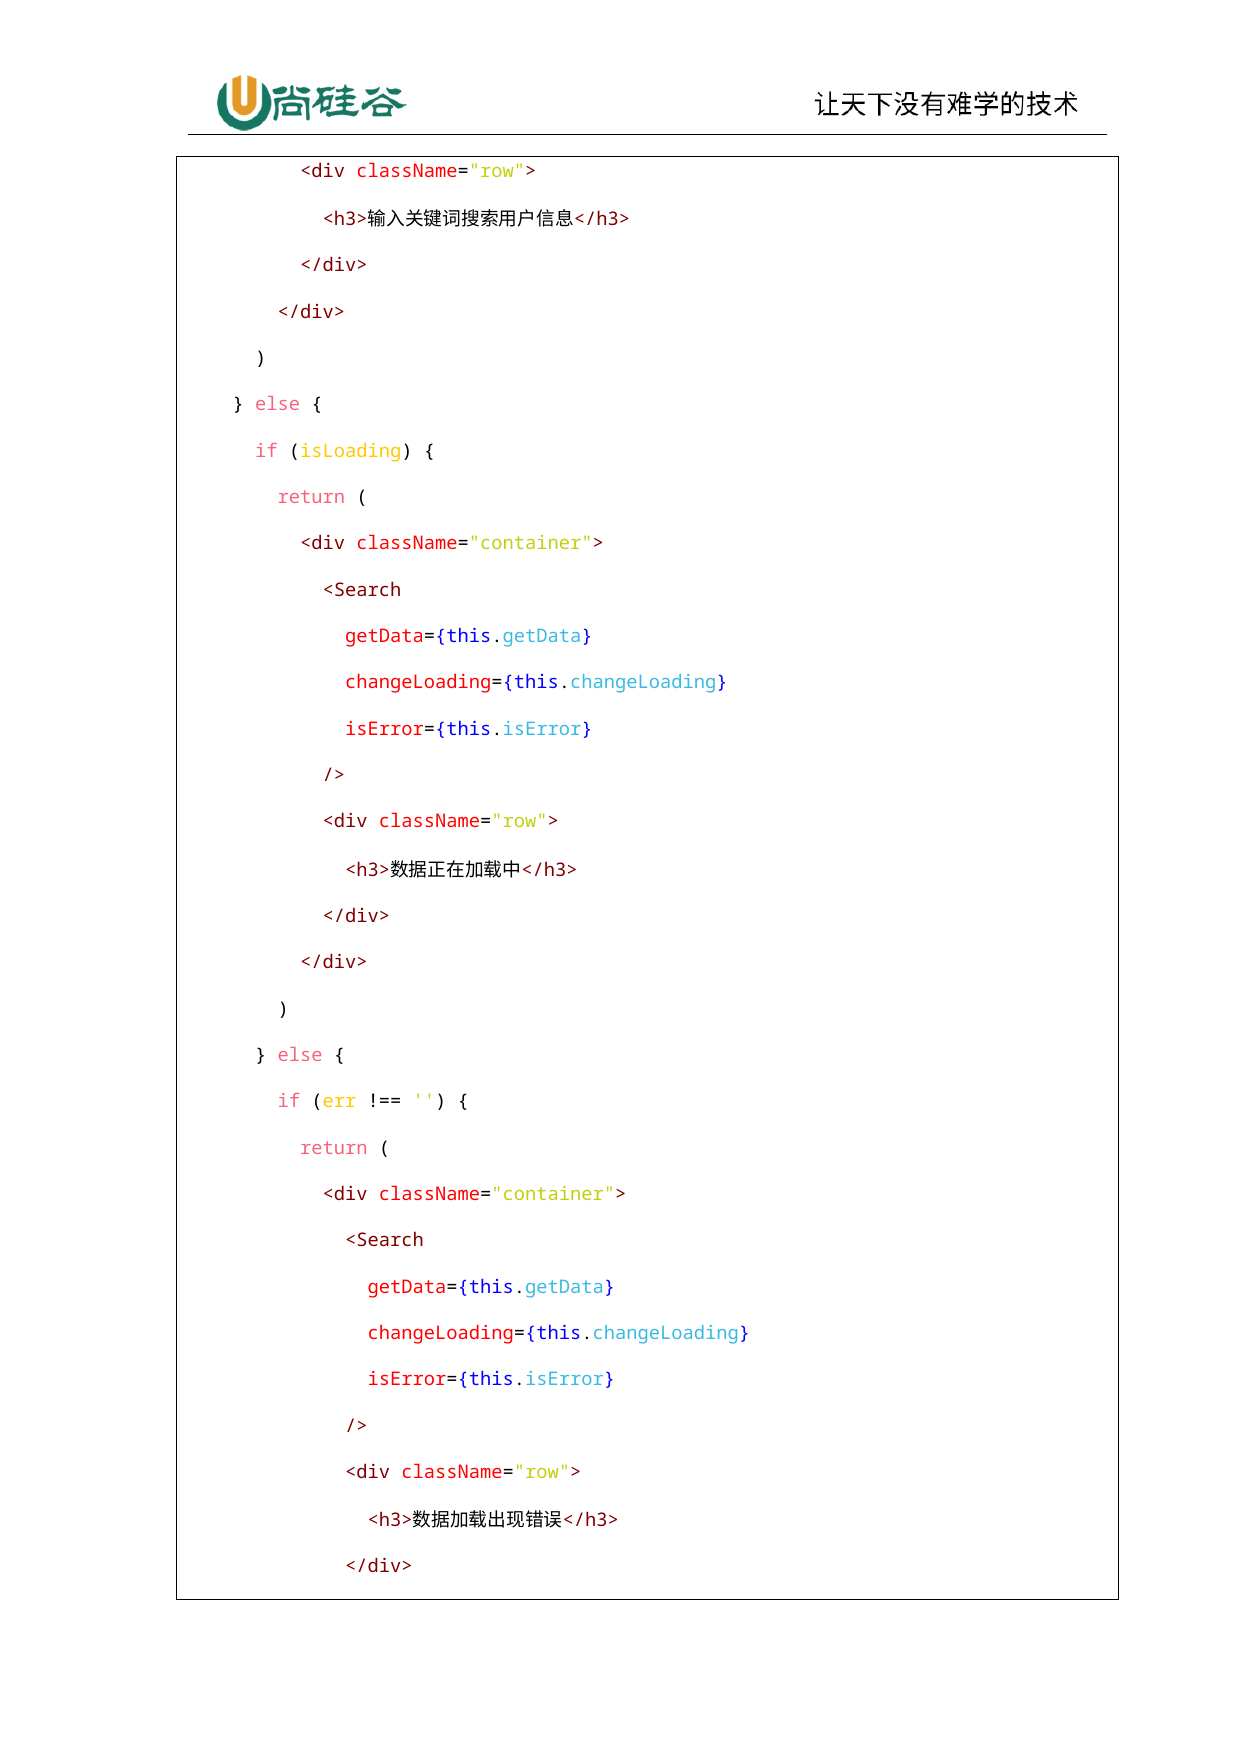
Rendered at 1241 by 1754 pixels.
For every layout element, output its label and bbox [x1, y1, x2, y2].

picture [215, 73, 1080, 132]
table_header [177, 157, 1118, 1599]
